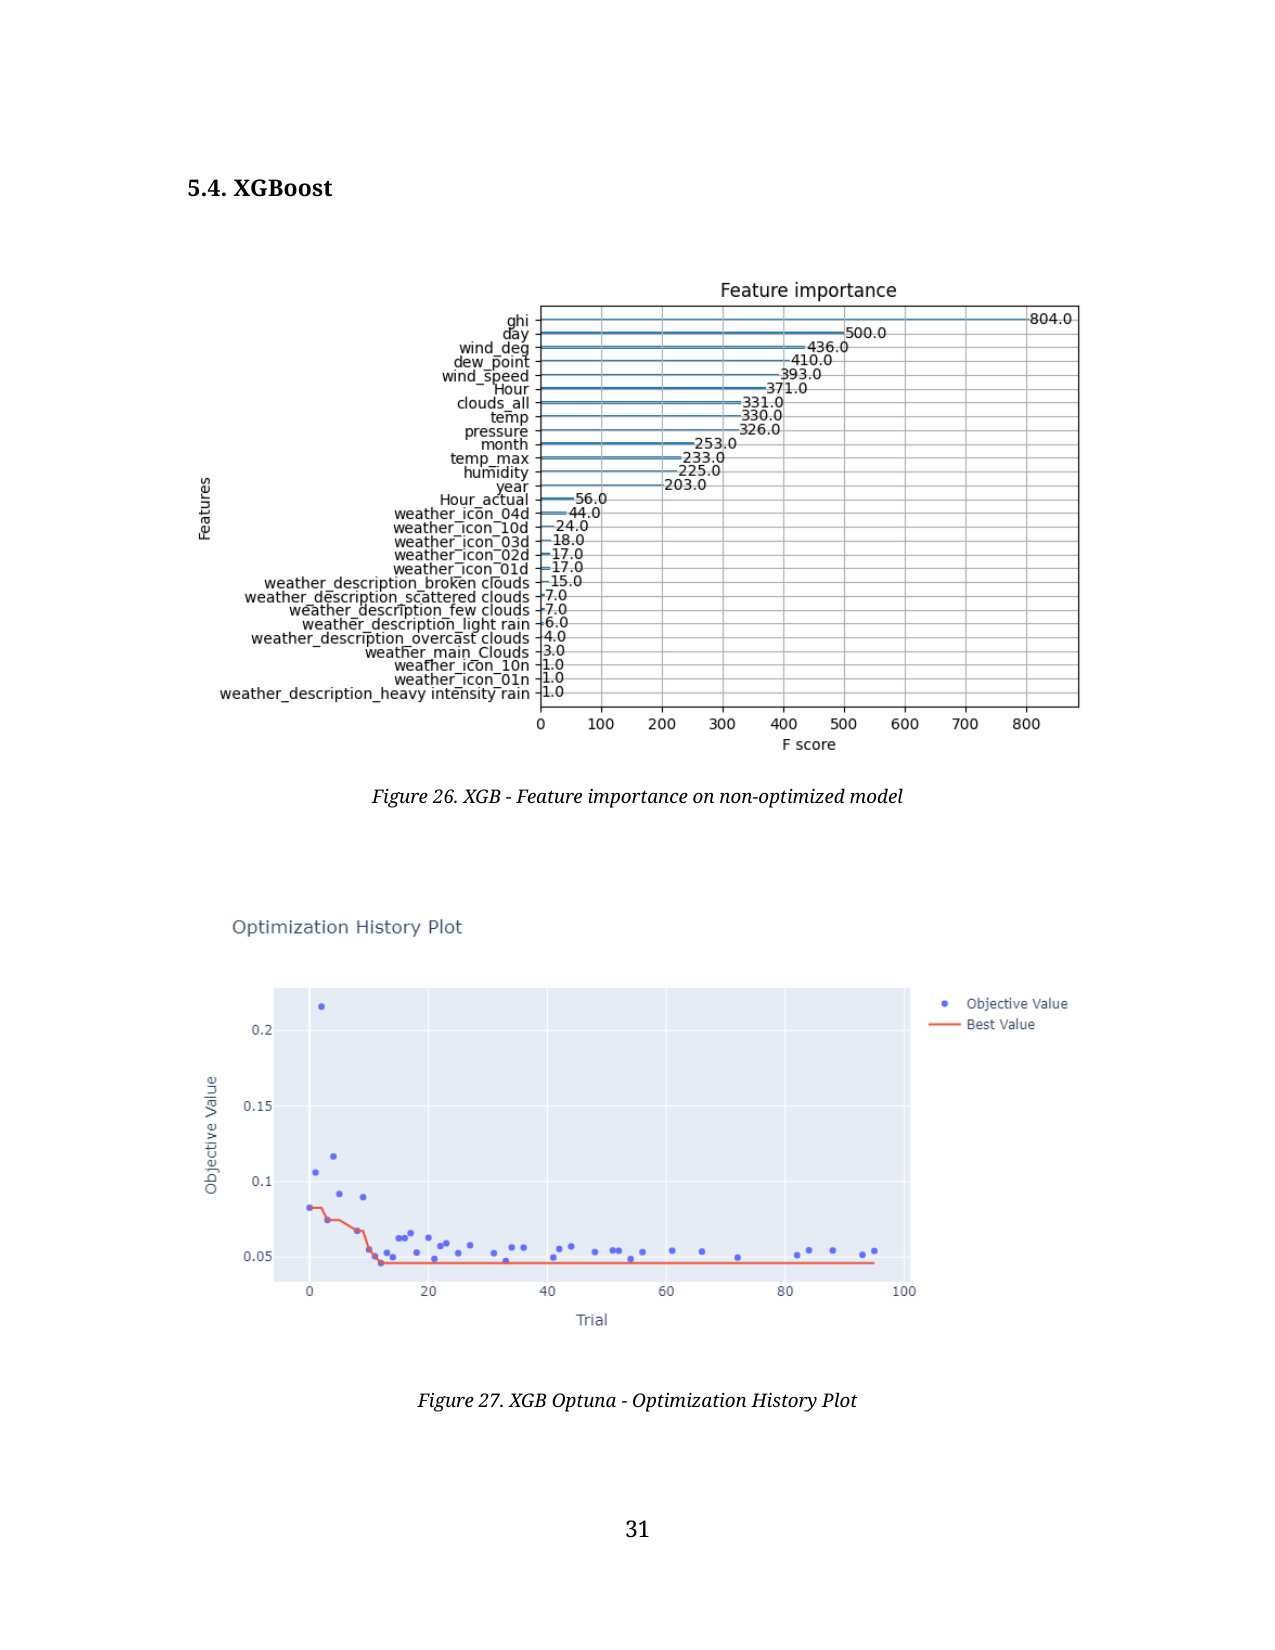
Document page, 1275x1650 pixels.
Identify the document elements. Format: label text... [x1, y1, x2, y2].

subtitle 5.4. XGBoost [187, 168, 1087, 203]
picture [187, 271, 1088, 764]
text Figure 27. XGB Optuna - Optimization History Plot [187, 1387, 1087, 1413]
picture [187, 880, 1086, 1369]
text Figure 26. XGB - Feature importance on non-optimized model [187, 783, 1087, 809]
